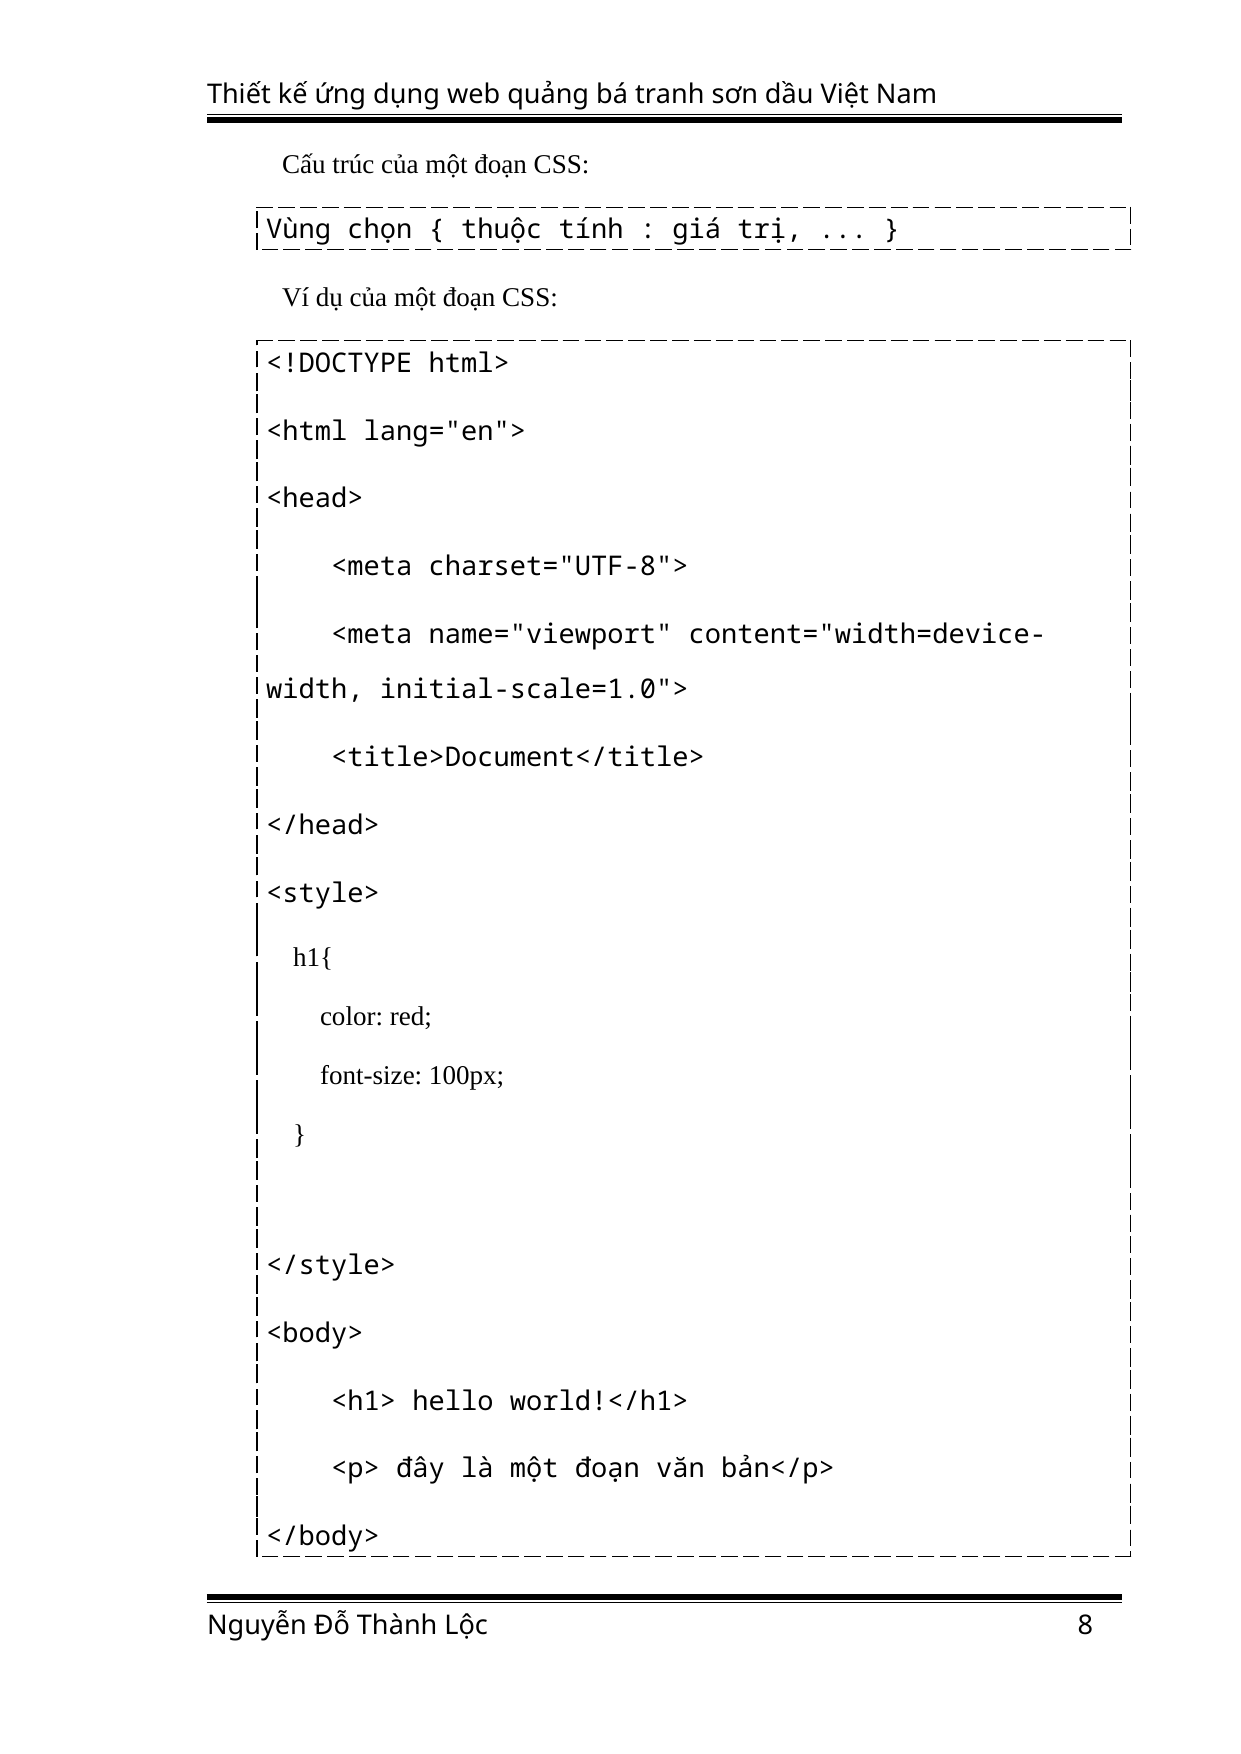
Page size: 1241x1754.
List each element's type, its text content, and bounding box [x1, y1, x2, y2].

text Cấu trúc của một đoạn CSS: [207, 148, 1122, 179]
text font-size: 100px; [256, 1056, 1131, 1091]
text <!DOCTYPE html> [256, 340, 1131, 380]
text color: red; [256, 997, 1131, 1031]
text </body> [256, 1514, 1131, 1557]
text <meta charset="UTF-8"> [256, 543, 1131, 583]
text } [256, 1115, 1131, 1150]
text Ví dụ của một đoạn CSS: [207, 281, 1122, 312]
text <body> [256, 1310, 1131, 1350]
text <meta name="viewport" content="width=device-width, initial-scale=1.0"> [256, 611, 1131, 707]
text </head> [256, 802, 1131, 842]
text <h1> hello world!</h1> [256, 1378, 1131, 1418]
text <title>Document</title> [256, 734, 1131, 774]
text <style> [256, 870, 1131, 910]
text <head> [256, 476, 1131, 516]
text <p> đây là một đoạn văn bản</p> [256, 1446, 1131, 1486]
text h1{ [256, 938, 1131, 972]
text Vùng chọn { thuộc tính : giá trị, ... } [256, 207, 1131, 250]
text <html lang="en"> [256, 408, 1131, 448]
text </style> [256, 1242, 1131, 1282]
